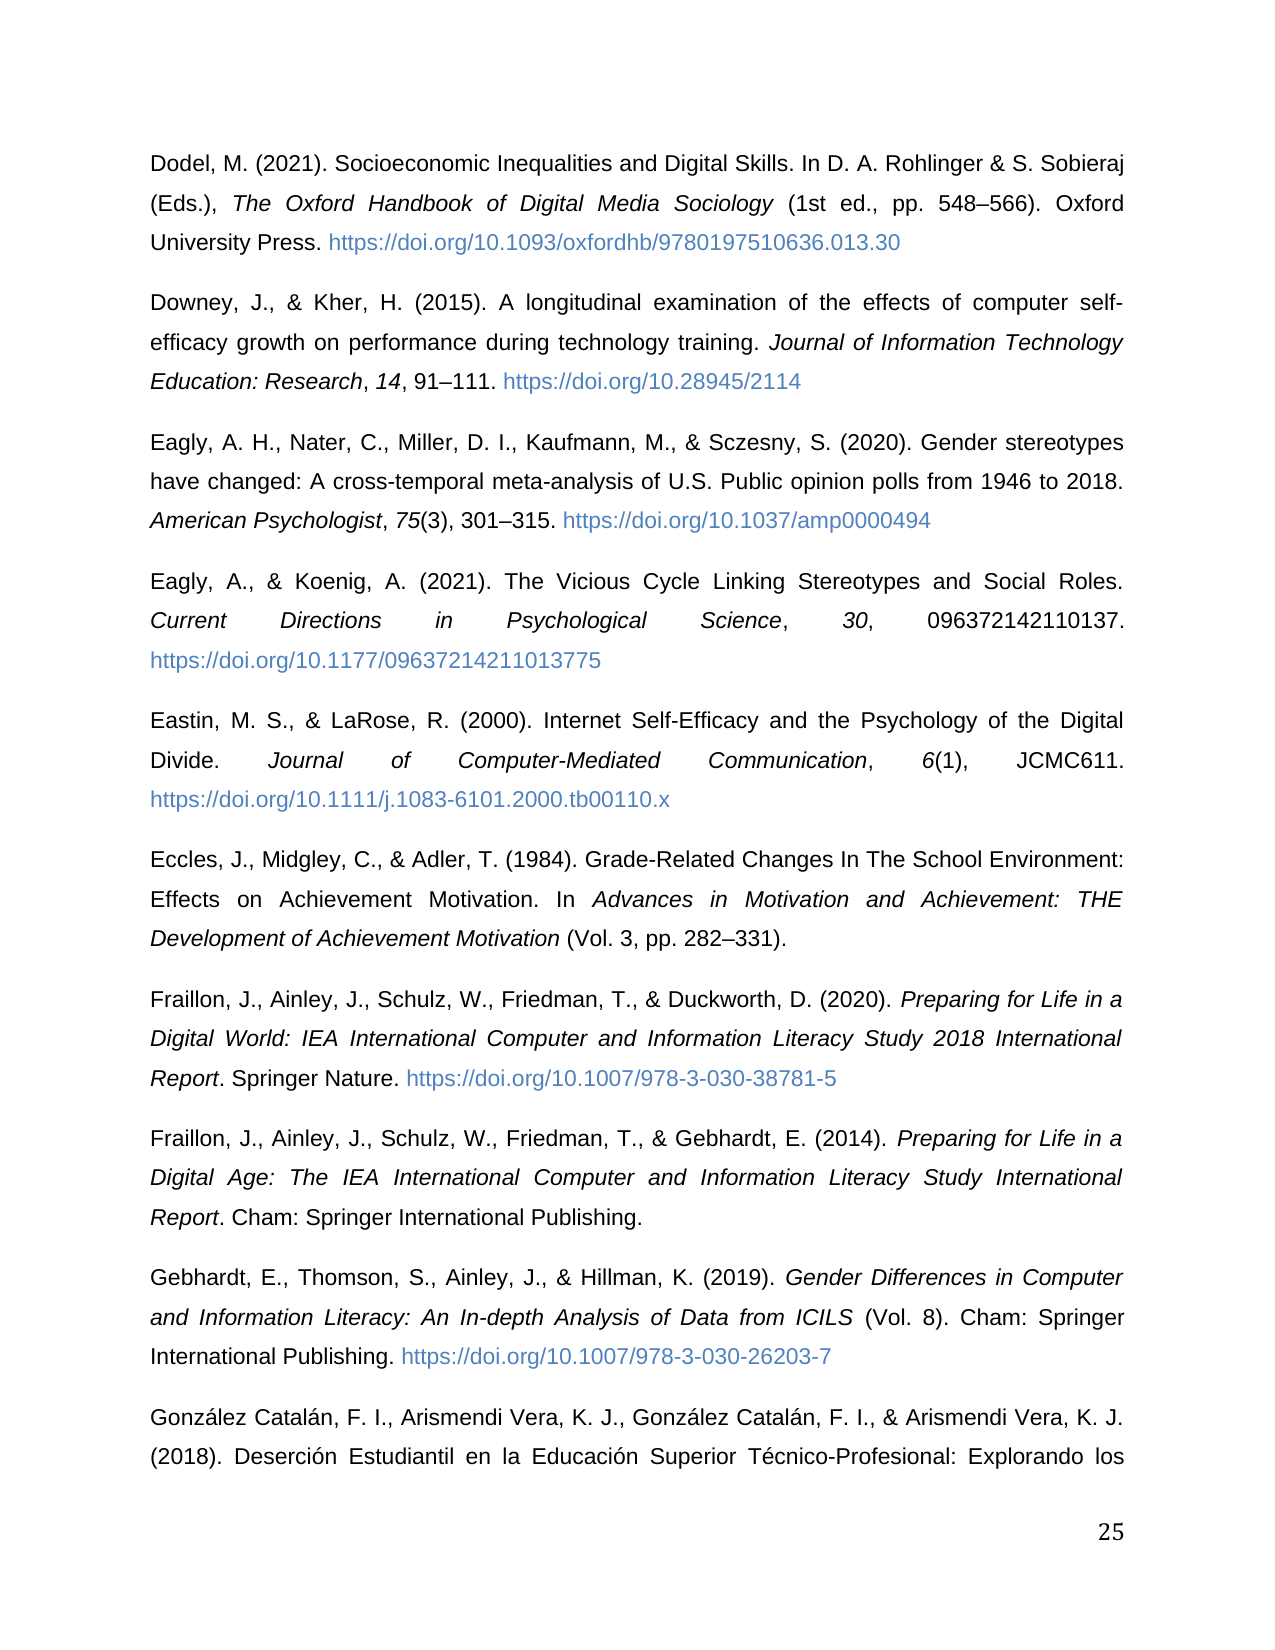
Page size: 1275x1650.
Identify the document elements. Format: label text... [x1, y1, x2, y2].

text Eccles, J., Midgley, C., & Adler, T. (1984). Grade-Related Changes In The School Environment: Effects on Achievement Motivation. In Advances in Motivation and Achievement: THE Development of Achievement Motivation (Vol. 3, pp. 282–331). [150, 846, 1125, 952]
text Eastin, M. S., & LaRose, R. (2000). Internet Self-Efficacy and the Psychology of the Digital Divide. Journal of Computer-Mediated Communication, 6(1), JCMC611. https://doi.org/10.1111/j.1083-6101.2000.tb00110.x [150, 707, 1125, 812]
text Dodel, M. (2021). Socioeconomic Inequalities and Digital Skills. In D. A. Rohlinger & S. Sobieraj (Eds.), The Oxford Handbook of Digital Media Sociology (1st ed., pp. 548–566). Oxford University Press. https://doi.org/10.1093/oxfordhb/9780197510636.013.30 [150, 150, 1125, 255]
text Downey, J., & Kher, H. (2015). A longitudinal examination of the effects of computer self-efficacy growth on performance during technology training. Journal of Information Technology Education: Research, 14, 91–111. https://doi.org/10.28945/2114 [150, 289, 1125, 394]
text Gebhardt, E., Thomson, S., Ainley, J., & Hillman, K. (2019). Gender Differences in Computer and Information Literacy: An In-depth Analysis of Data from ICILS (Vol. 8). Cham: Springer International Publishing. https://doi.org/10.1007/978-3-030-26203-7 [150, 1264, 1125, 1369]
text Eagly, A. H., Nater, C., Miller, D. I., Kaufmann, M., & Sczesny, S. (2020). Gender stereotypes have changed: A cross-temporal meta-analysis of U.S. Public opinion polls from 1946 to 2018. American Psychologist, 75(3), 301–315. https://doi.org/10.1037/amp0000494 [150, 428, 1125, 534]
text Fraillon, J., Ainley, J., Schulz, W., Friedman, T., & Duckworth, D. (2020). Preparing for Life in a Digital World: IEA International Computer and Information Literacy Study 2018 International Report. Springer Nature. https://doi.org/10.1007/978-3-030-38781-5 [150, 986, 1125, 1091]
text Fraillon, J., Ainley, J., Schulz, W., Friedman, T., & Gebhardt, E. (2014). Preparing for Life in a Digital Age: The IEA International Computer and Information Literacy Study International Report. Cham: Springer International Publishing. [150, 1125, 1125, 1230]
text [150, 1403, 1125, 1469]
text Eagly, A., & Koenig, A. (2021). The Vicious Cycle Linking Stereotypes and Social Roles. Current Directions in Psychological Science, 30, 096372142110137. https://doi.org/10.1177/09637214211013775 [150, 568, 1125, 673]
